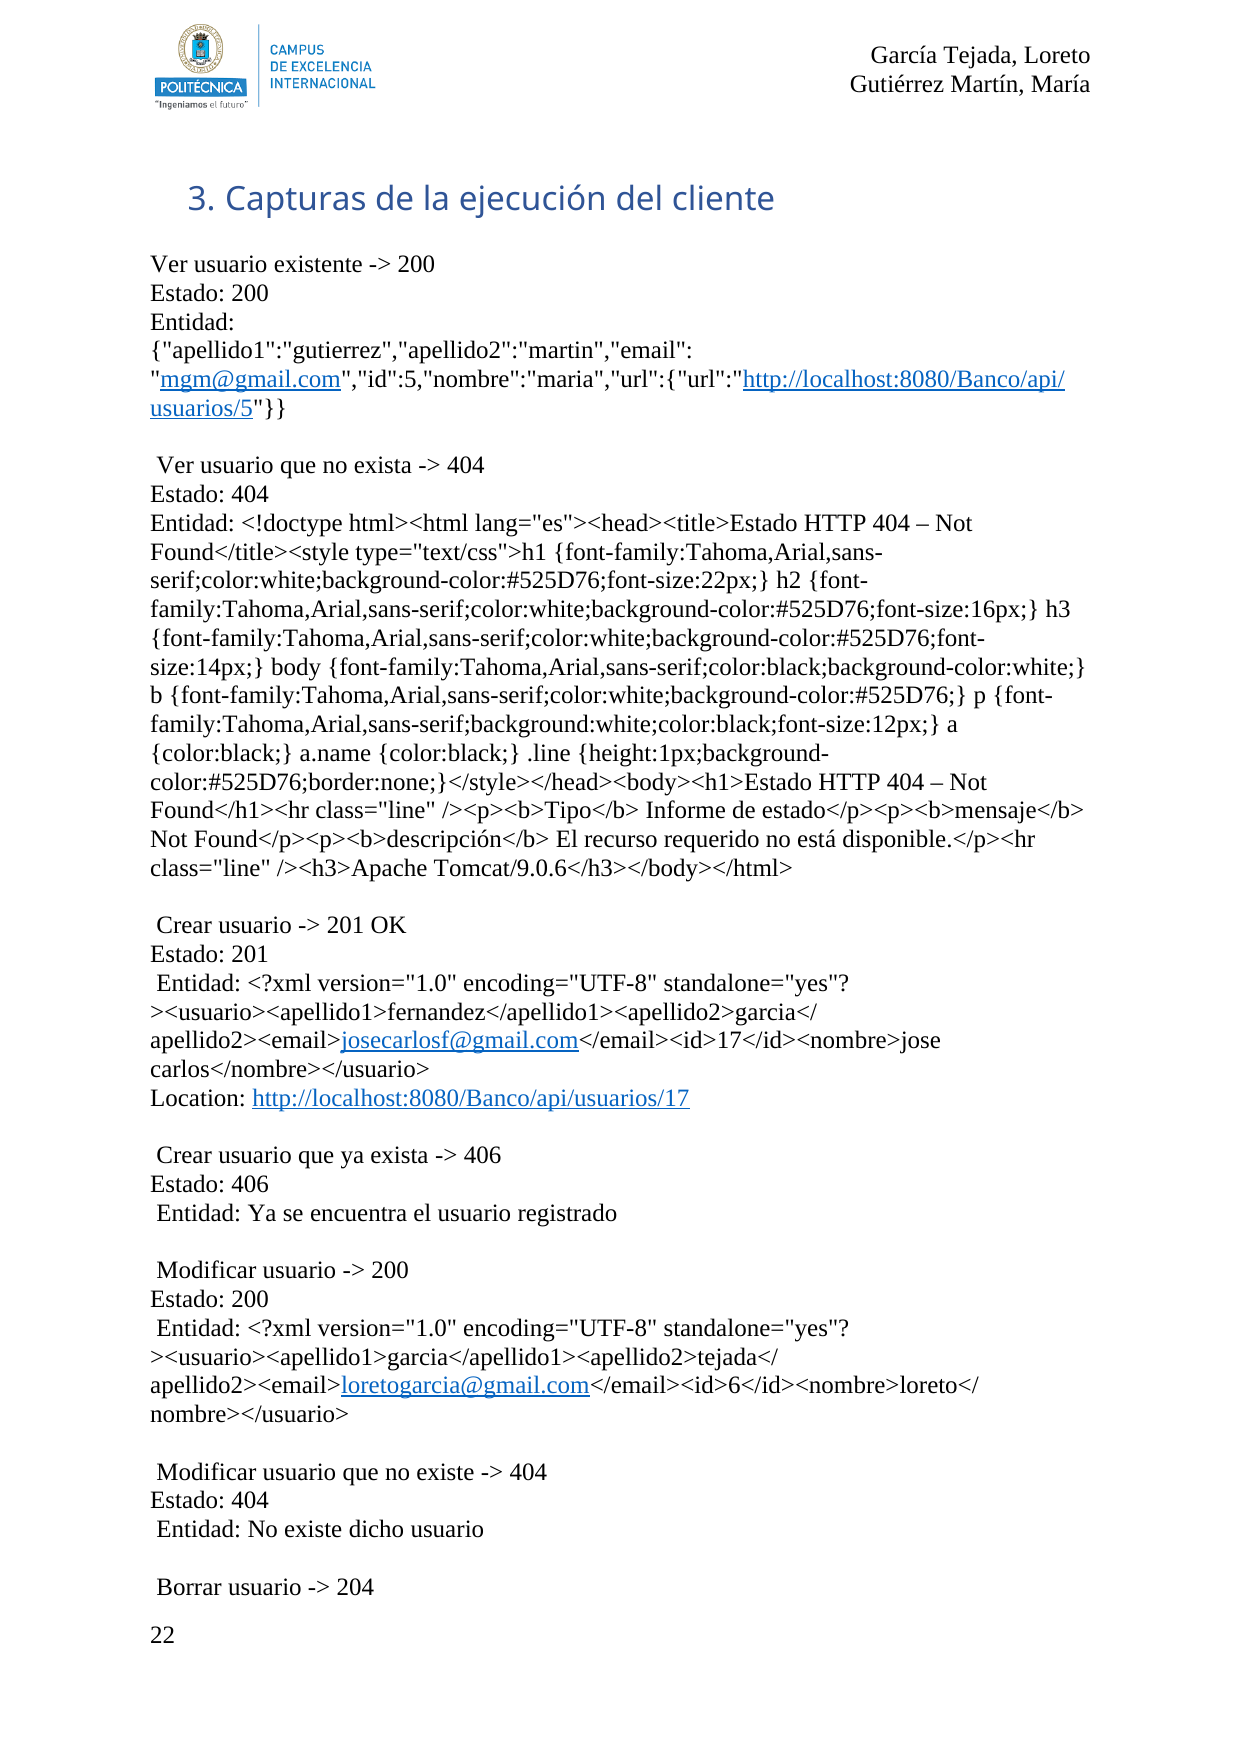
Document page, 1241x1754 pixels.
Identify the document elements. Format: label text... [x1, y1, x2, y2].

subtitle Capturas de la ejecución del cliente [187, 175, 1090, 220]
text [150, 278, 1090, 1600]
text Ver usuario existente -> 200 [150, 249, 1090, 278]
picture [152, 21, 378, 111]
